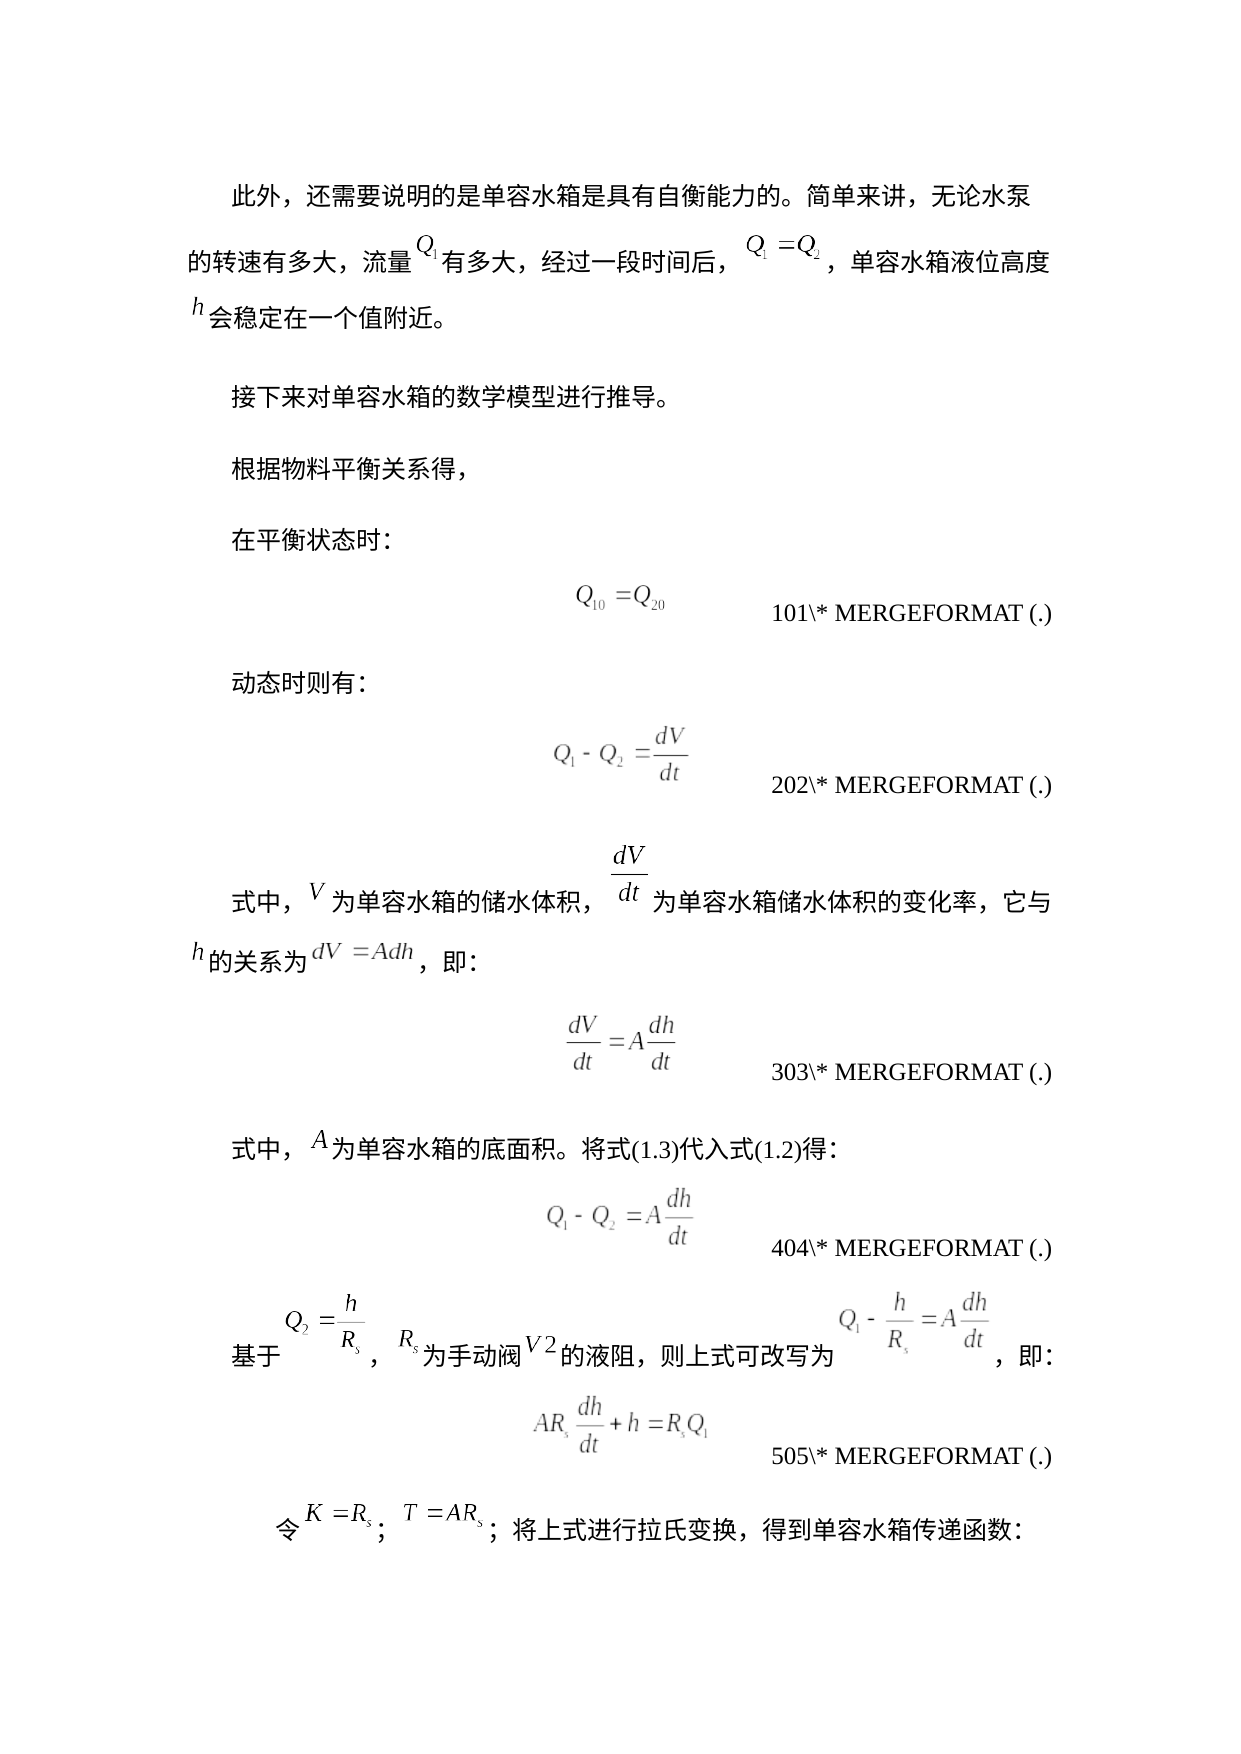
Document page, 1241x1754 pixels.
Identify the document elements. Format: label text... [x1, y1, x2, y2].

text 基于，为手动阀的液阻，则上式可改写为，即： [187, 1287, 1053, 1385]
text 根据物料平衡关系得， [187, 435, 1053, 500]
text 动态时则有： [187, 649, 1053, 714]
text 此外，还需要说明的是单容水箱是具有自衡能力的。简单来讲，无论水泵的转速有多大，流量有多大，经过一段时间后，，单容水箱液位高度会稳定在一个值附近。 [187, 162, 1053, 357]
text 令；；将上式进行拉氏变换，得到单容水箱传递函数： [187, 1495, 1053, 1560]
text 在平衡状态时： [187, 506, 1053, 571]
text 式中，为单容水箱的储水体积，为单容水箱储水体积的变化率，它与的关系为，即： [187, 839, 1053, 1002]
text 式中，为单容水箱的底面积。将式(1.3)代入式(1.2)得： [187, 1112, 1053, 1177]
text 接下来对单容水箱的数学模型进行推导。 [187, 363, 1053, 428]
